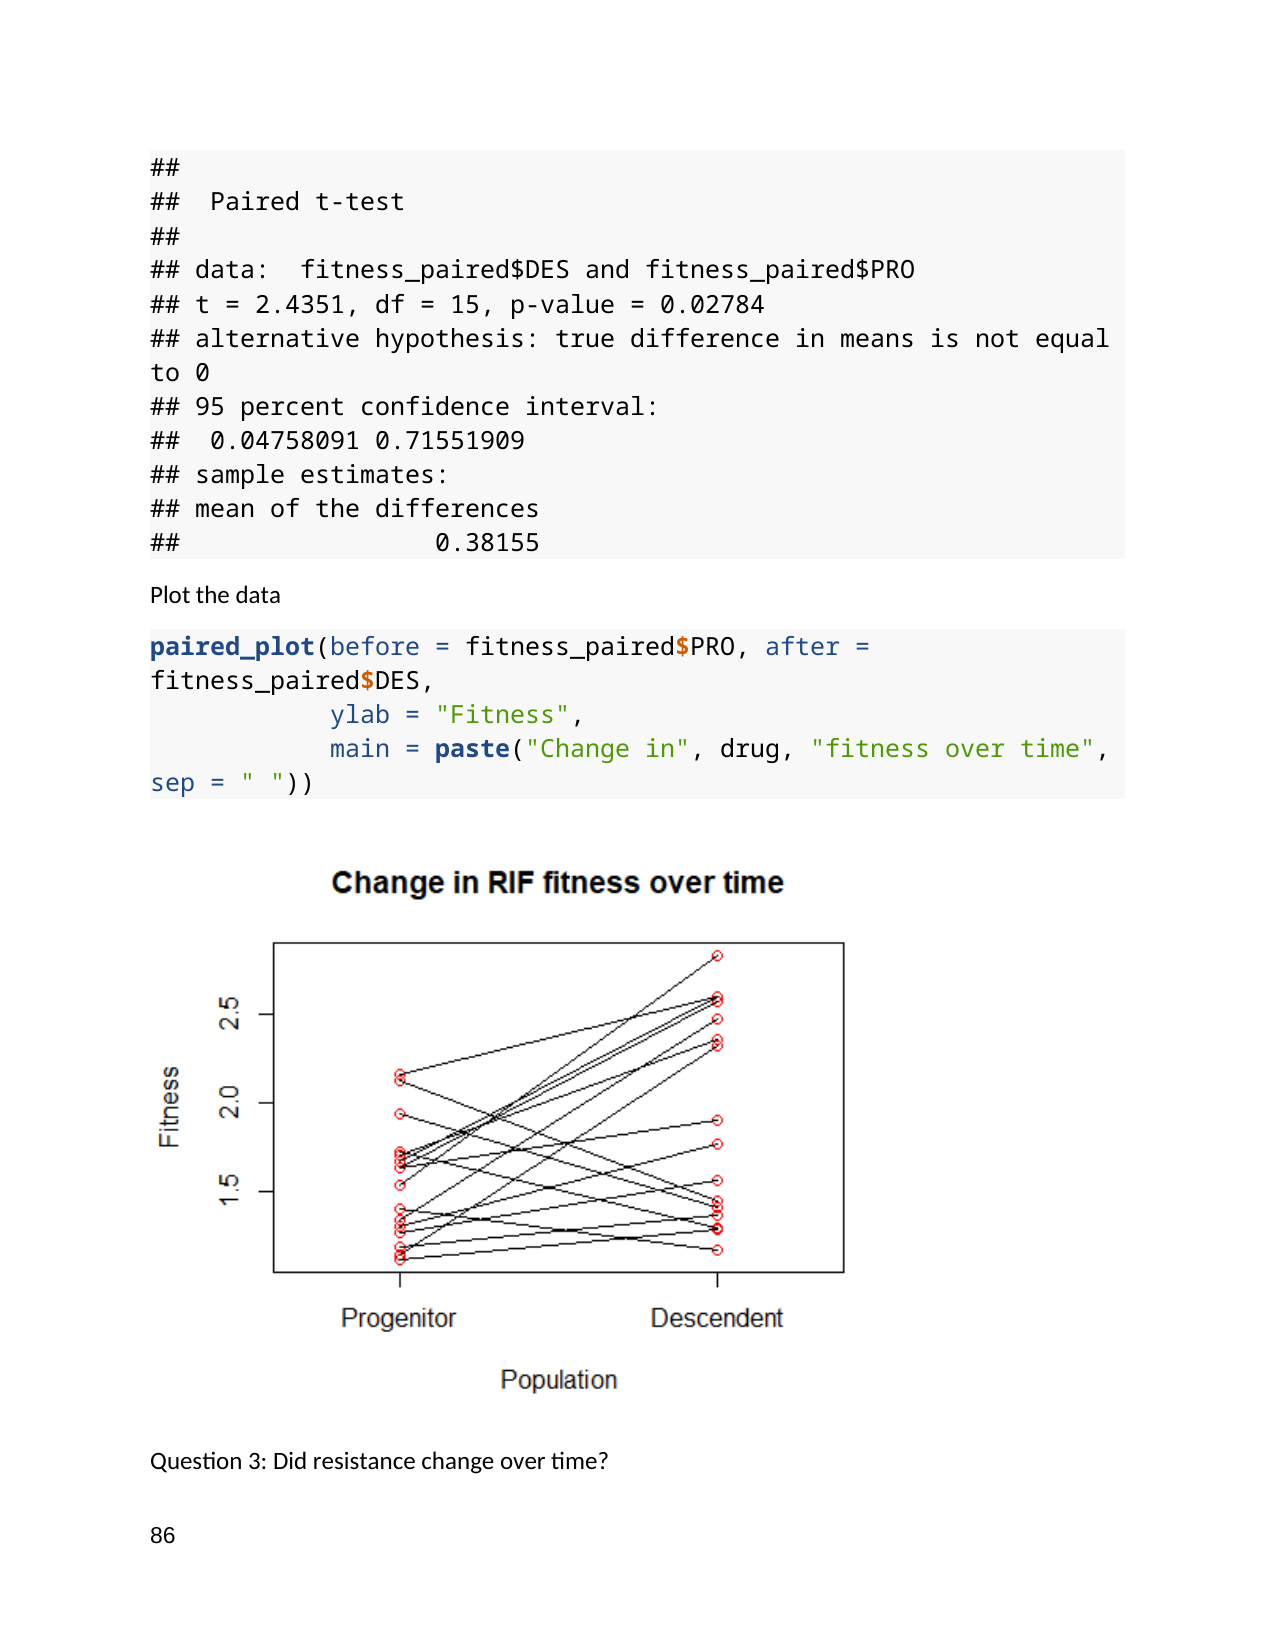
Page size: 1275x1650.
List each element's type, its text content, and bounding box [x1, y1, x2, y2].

text paired_plot(before = fitness_paired$PRO, after = fitness_paired$DES, ylab = "Fitness", main = paste("Change in", drug, "fitness over time", sep = " ")) [315, 629, 1125, 799]
text ## ## Paired t-test ## ## data: fitness_paired$DES and fitness_paired$PRO ## t = 2.4351, df = 15, p-value = 0.02784 ## alternative hypothesis: true difference in means is not equal to 0 ## 95 percent confidence interval: ## 0.04758091 0.71551909 ## sample estimates: ## mean of the differences ## 0.38155 [150, 150, 1125, 559]
picture [150, 820, 908, 1427]
text Plot the data [150, 579, 1125, 610]
text Question 3: Did resistance change over time? [150, 1445, 1125, 1476]
